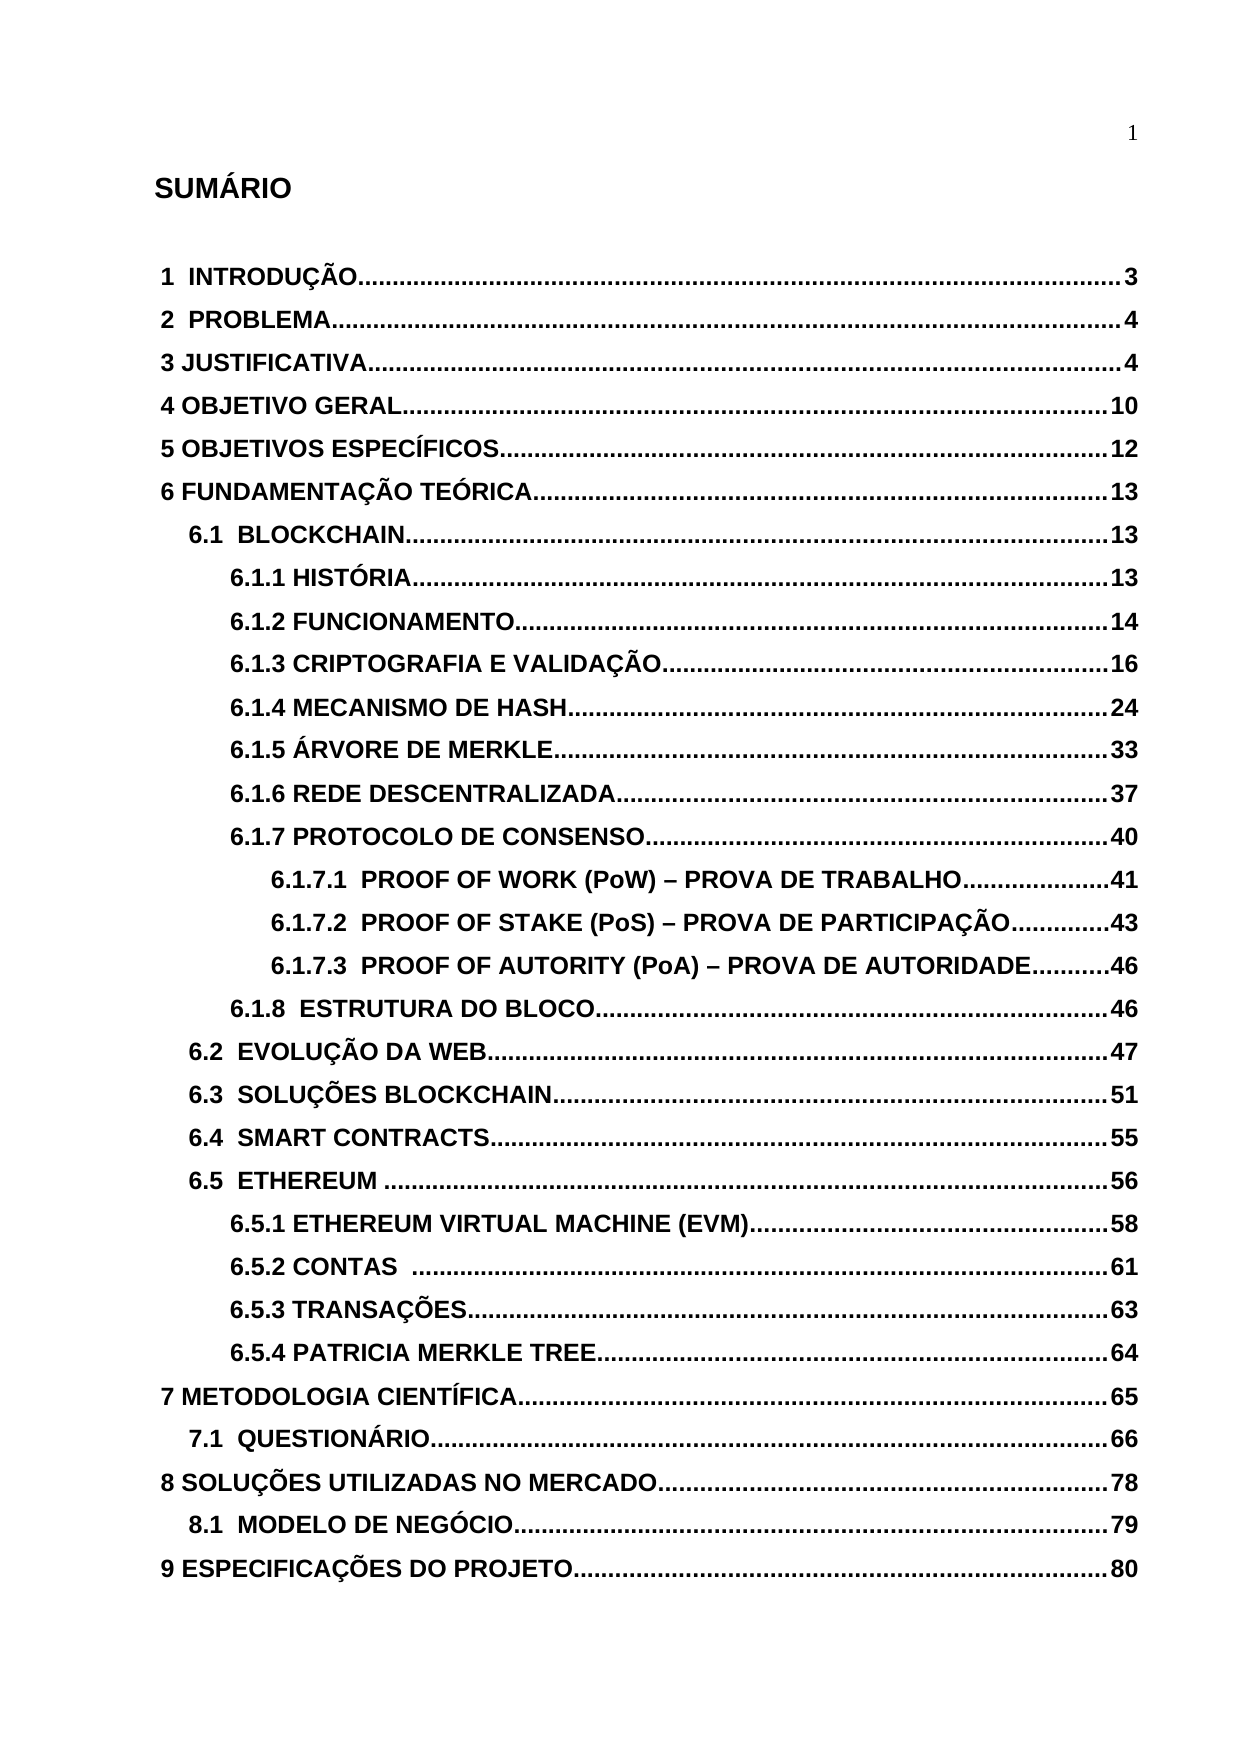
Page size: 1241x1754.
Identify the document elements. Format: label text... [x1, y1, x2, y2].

text SUMÁRIO [154, 171, 1138, 205]
